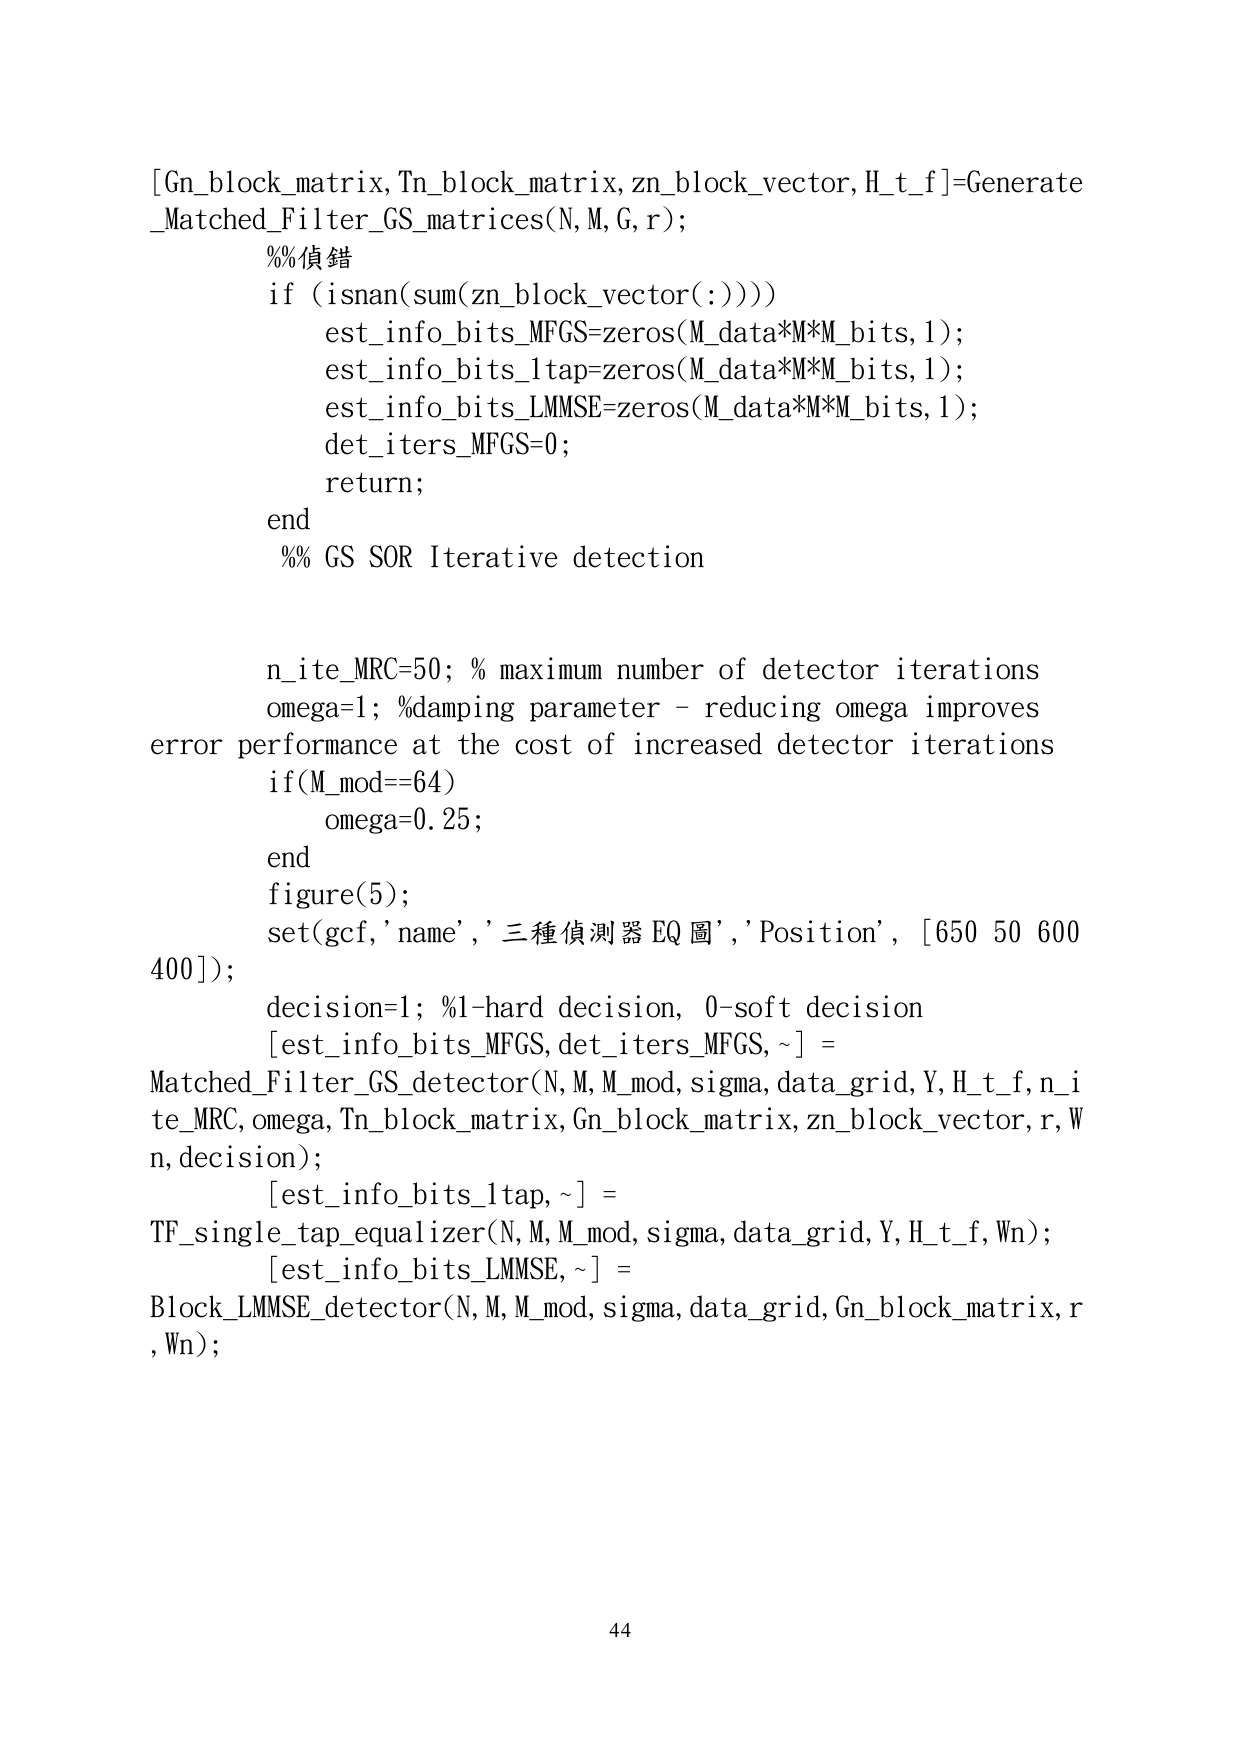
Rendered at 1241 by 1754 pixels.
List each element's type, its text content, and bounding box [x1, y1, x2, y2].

text decision=1; %1-hard decision, 0-soft decision [150, 986, 1090, 1023]
text set(gcf,'name','三種偵測器EQ圖','Position', [650 50 600 400]); [150, 911, 1090, 986]
text [est_info_bits_MFGS,det_iters_MFGS,~] = Matched_Filter_GS_detector(N,M,M_mod,sigma,data_grid,Y,H_t_f,n_ite_MRC,omega,Tn_block_matrix,Gn_block_matrix,zn_block_vector,r,Wn,decision); [150, 1023, 1090, 1173]
text if (isnan(sum(zn_block_vector(:)))) [150, 273, 1090, 311]
text %%偵錯 [150, 236, 1090, 273]
text figure(5); [150, 873, 1090, 911]
text [est_info_bits_1tap,~] = TF_single_tap_equalizer(N,M,M_mod,sigma,data_grid,Y,H_t_f,Wn); [150, 1173, 1090, 1248]
text det_iters_MFGS=0; [150, 423, 1090, 461]
text end [150, 498, 1090, 536]
text return; [150, 461, 1090, 498]
text end [150, 836, 1090, 873]
text omega=1; %damping parameter - reducing omega improves error performance at the cost of increased detector iterations [150, 686, 1090, 761]
text if(M_mod==64) [150, 761, 1090, 798]
text n_ite_MRC=50; % maximum number of detector iterations [150, 648, 1090, 686]
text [150, 161, 1090, 236]
text est_info_bits_MFGS=zeros(M_data*M*M_bits,1); [150, 311, 1090, 348]
text est_info_bits_LMMSE=zeros(M_data*M*M_bits,1); [150, 386, 1090, 423]
text est_info_bits_1tap=zeros(M_data*M*M_bits,1); [150, 348, 1090, 386]
text [est_info_bits_LMMSE,~] = Block_LMMSE_detector(N,M,M_mod,sigma,data_grid,Gn_block_matrix,r,Wn); [150, 1248, 1090, 1361]
text omega=0.25; [150, 798, 1090, 836]
text %% GS SOR Iterative detection [150, 536, 1090, 573]
